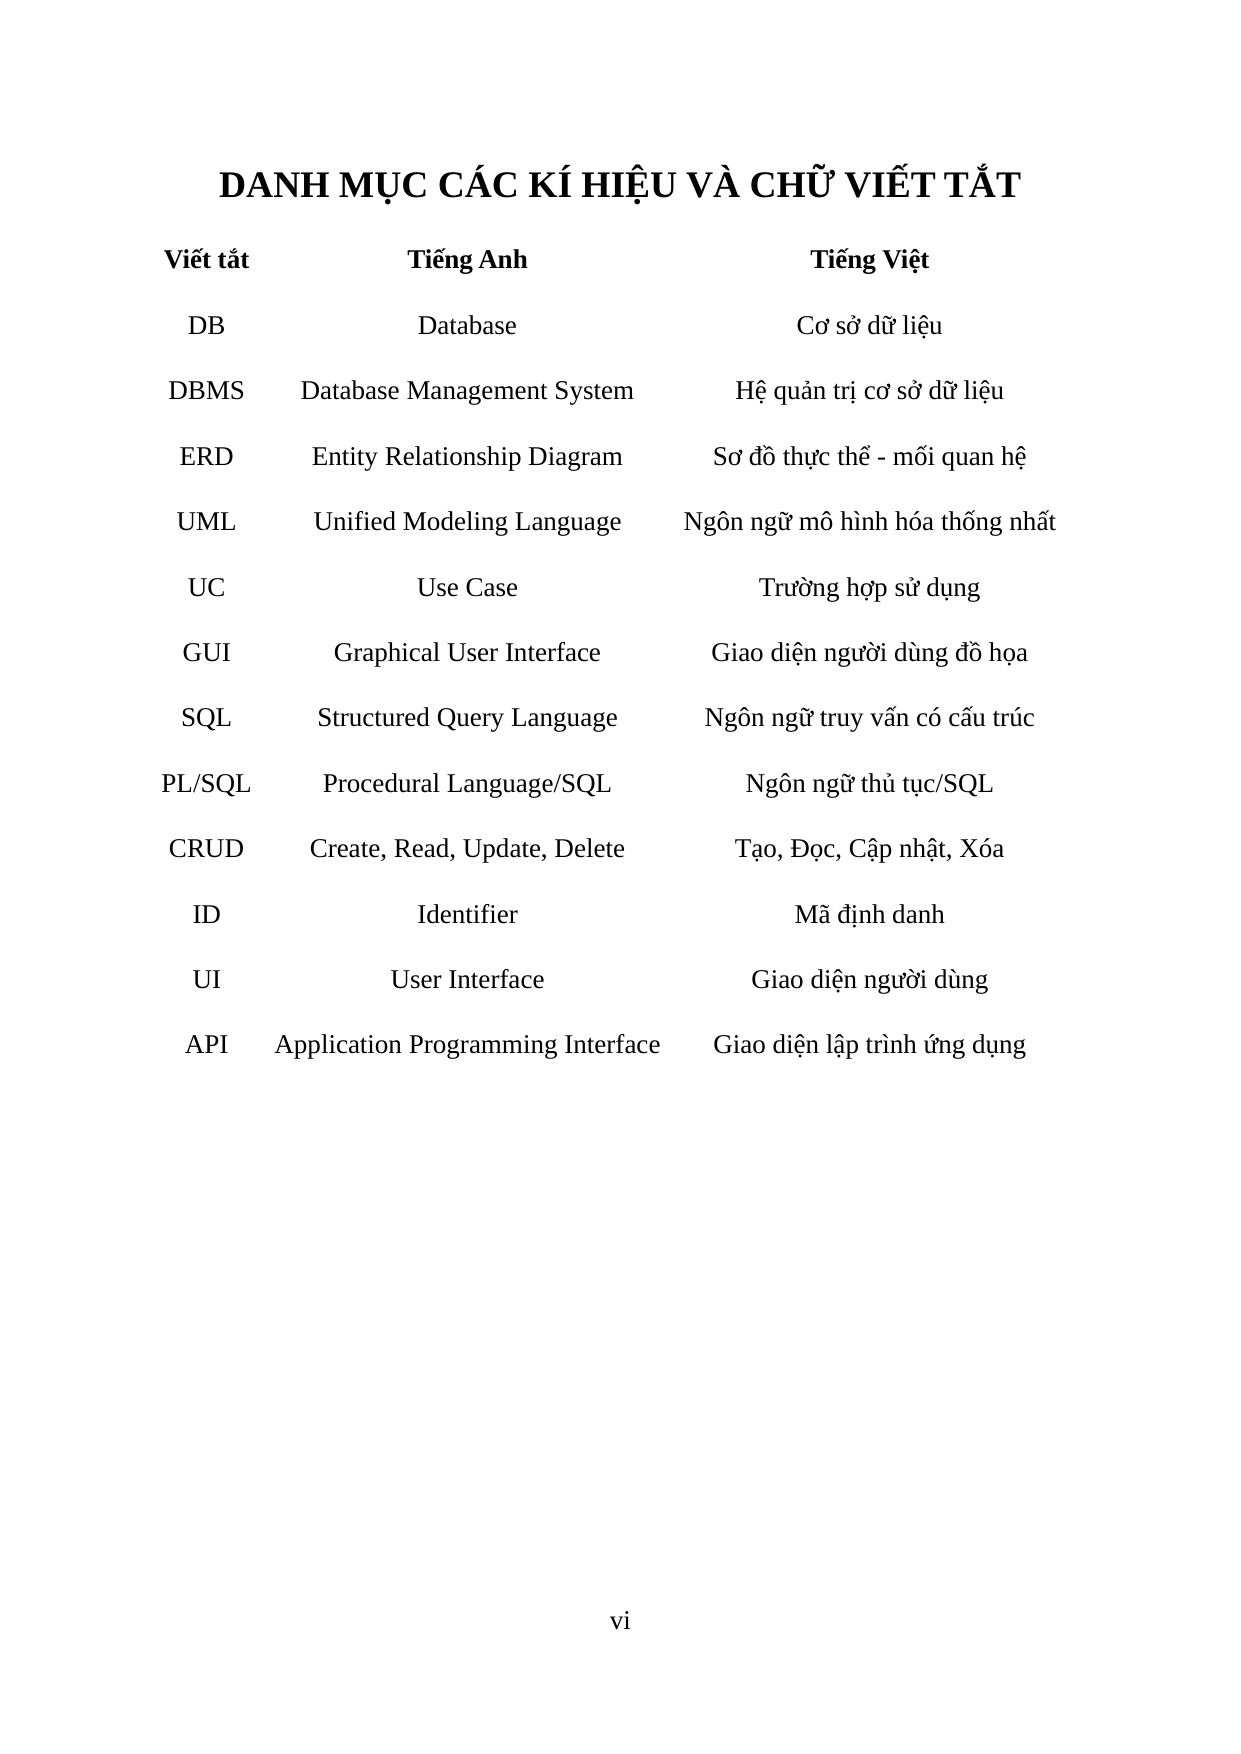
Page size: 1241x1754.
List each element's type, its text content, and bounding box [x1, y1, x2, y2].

table_header Viết tắt [150, 231, 263, 296]
table_cell UML [150, 493, 263, 558]
table_cell UI [150, 951, 263, 1016]
table_cell PL/SQL [150, 754, 263, 820]
table_cell DBMS [150, 362, 263, 427]
table_cell Procedural Language/SQL [263, 754, 672, 820]
table_cell GUI [150, 624, 263, 689]
table_cell Mã định danh [672, 885, 1067, 951]
table_cell Trường hợp sử dụng [672, 558, 1067, 623]
table_cell Entity Relationship Diagram [263, 427, 672, 493]
text DANH MỤC CÁC KÍ HIỆU VÀ CHỮ VIẾT TẮT [150, 162, 1090, 206]
table_cell CRUD [150, 820, 263, 885]
table_cell User Interface [263, 951, 672, 1016]
table_cell Create, Read, Update, Delete [263, 820, 672, 885]
table_cell Identifier [263, 885, 672, 951]
table_cell Database Management System [263, 362, 672, 427]
table_cell Application Programming Interface [263, 1016, 672, 1081]
table_cell Ngôn ngữ mô hình hóa thống nhất [672, 493, 1067, 558]
table_cell Cơ sở dữ liệu [672, 296, 1067, 362]
table_header Tiếng Anh [263, 231, 672, 296]
table_cell DB [150, 296, 263, 362]
table_cell Graphical User Interface [263, 624, 672, 689]
table_cell Giao diện người dùng [672, 951, 1067, 1016]
table_cell Giao diện người dùng đồ họa [672, 624, 1067, 689]
table_cell Database [263, 296, 672, 362]
table_cell Ngôn ngữ truy vấn có cấu trúc [672, 689, 1067, 754]
table_cell Tạo, Đọc, Cập nhật, Xóa [672, 820, 1067, 885]
table_cell Use Case [263, 558, 672, 623]
table_cell Unified Modeling Language [263, 493, 672, 558]
table_cell Structured Query Language [263, 689, 672, 754]
table_cell Ngôn ngữ thủ tục/SQL [672, 754, 1067, 820]
table_cell ERD [150, 427, 263, 493]
table_cell Hệ quản trị cơ sở dữ liệu [672, 362, 1067, 427]
table_cell API [150, 1016, 263, 1081]
table_cell Sơ đồ thực thể - mối quan hệ [672, 427, 1067, 493]
table_cell SQL [150, 689, 263, 754]
table_cell UC [150, 558, 263, 623]
table_cell ID [150, 885, 263, 951]
table_header Tiếng Việt [672, 231, 1067, 296]
table_cell Giao diện lập trình ứng dụng [672, 1016, 1067, 1081]
